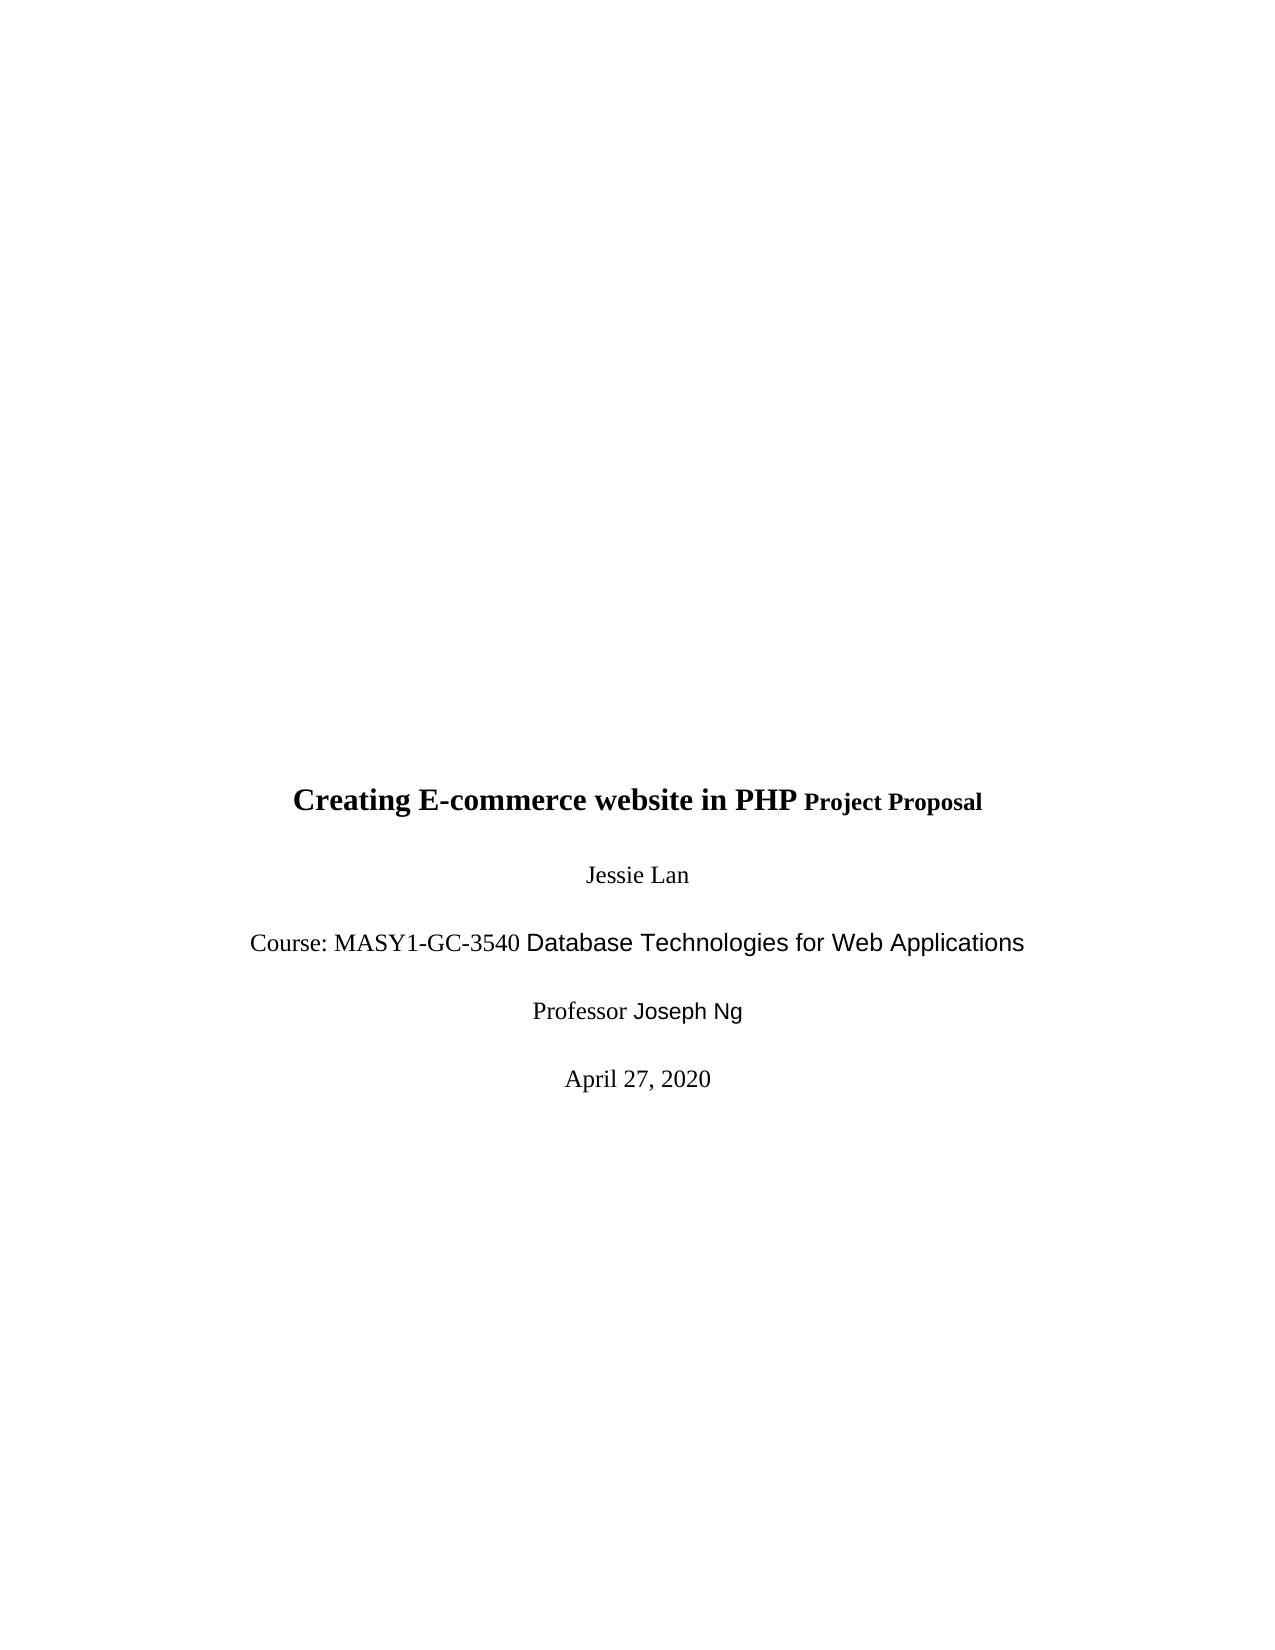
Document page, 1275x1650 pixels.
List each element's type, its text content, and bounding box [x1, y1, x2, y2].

text Course: MASY1-GC-3540 Database Technologies for Web Applications [150, 928, 1125, 957]
text Jessie Lan [150, 860, 1125, 888]
text Creating E-commerce website in PHP Project Proposal [150, 781, 1125, 817]
text Professor Joseph Ng [150, 996, 1125, 1025]
text April 27, 2020 [150, 1064, 1125, 1093]
